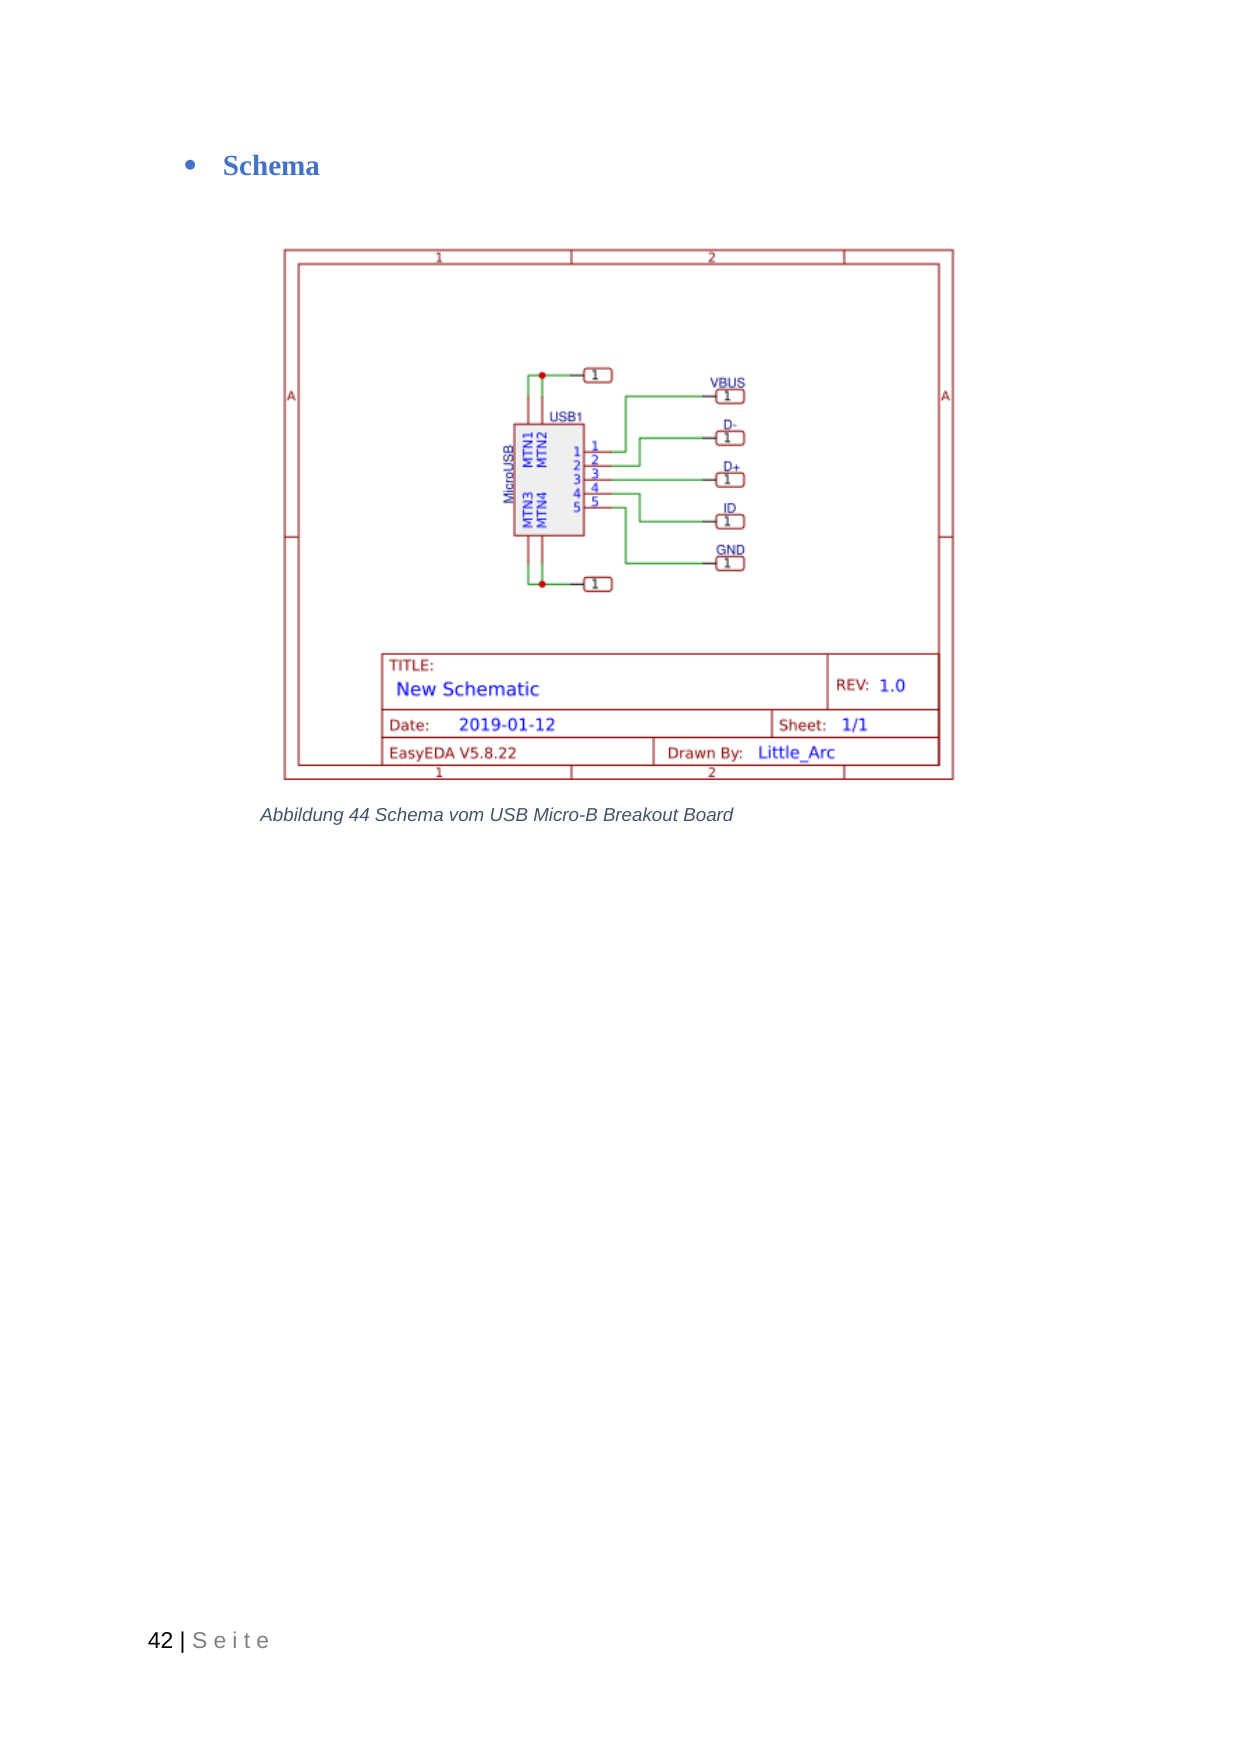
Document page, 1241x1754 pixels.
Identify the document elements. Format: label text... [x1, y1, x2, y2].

picture [272, 235, 967, 794]
text Schema [185, 148, 1093, 181]
